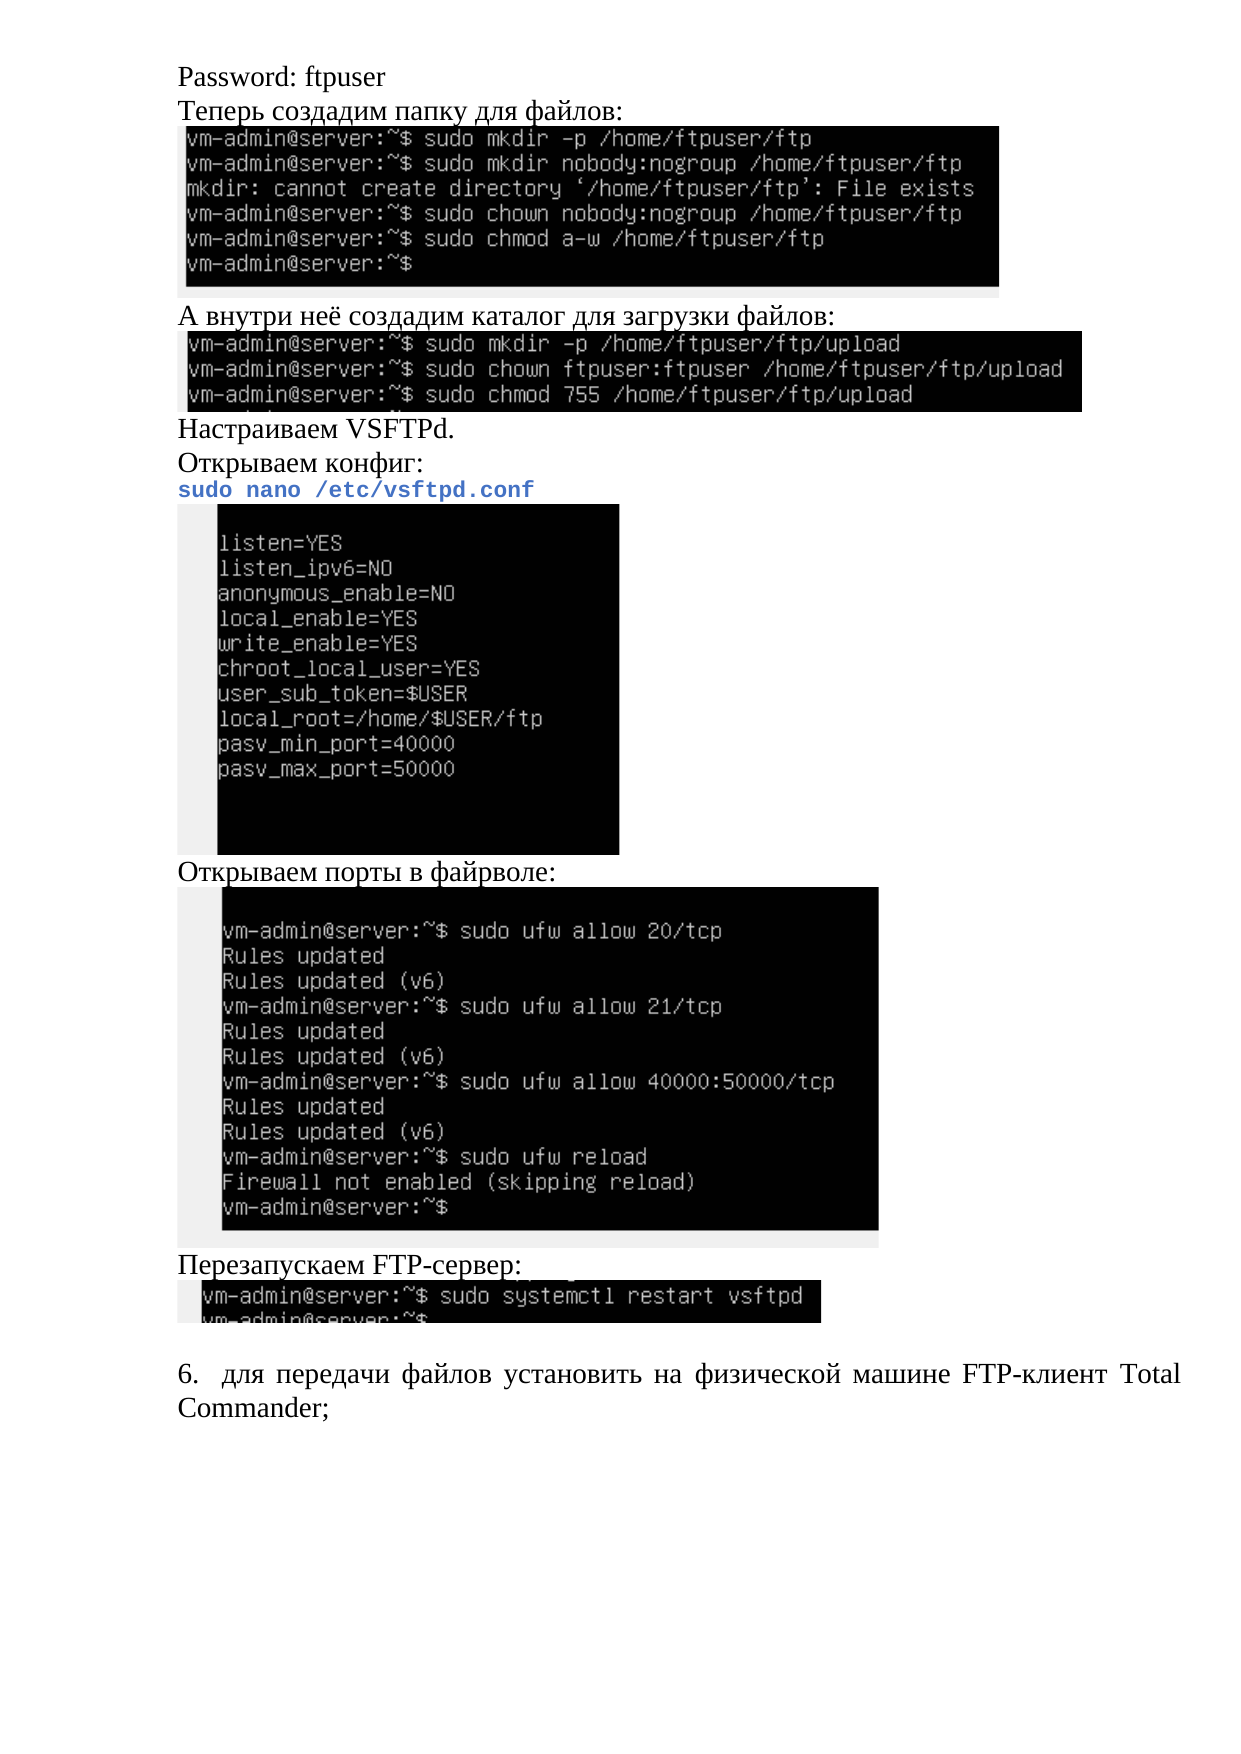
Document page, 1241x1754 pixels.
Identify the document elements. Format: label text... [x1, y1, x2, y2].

text Открываем порты в файрволе: [177, 854, 1181, 888]
picture [177, 331, 1082, 412]
text Password: ftpuser [177, 59, 1181, 93]
list для передачи файлов установить на физической машине FTP-клиент Total Commander; [177, 1356, 1181, 1423]
text sudo nano /etc/vsftpd.conf [177, 478, 1181, 504]
text А внутри неё создадим каталог для загрузки файлов: [177, 298, 1181, 332]
picture [177, 887, 879, 1248]
text Открываем конфиг: [177, 445, 1181, 478]
text Настраиваем VSFTPd. [177, 411, 1181, 445]
text Перезапускаем FTP-сервер: [177, 1247, 1181, 1281]
picture [177, 1280, 822, 1323]
text Теперь создадим папку для файлов: [177, 93, 1181, 126]
picture [177, 126, 1000, 298]
picture [177, 504, 620, 855]
